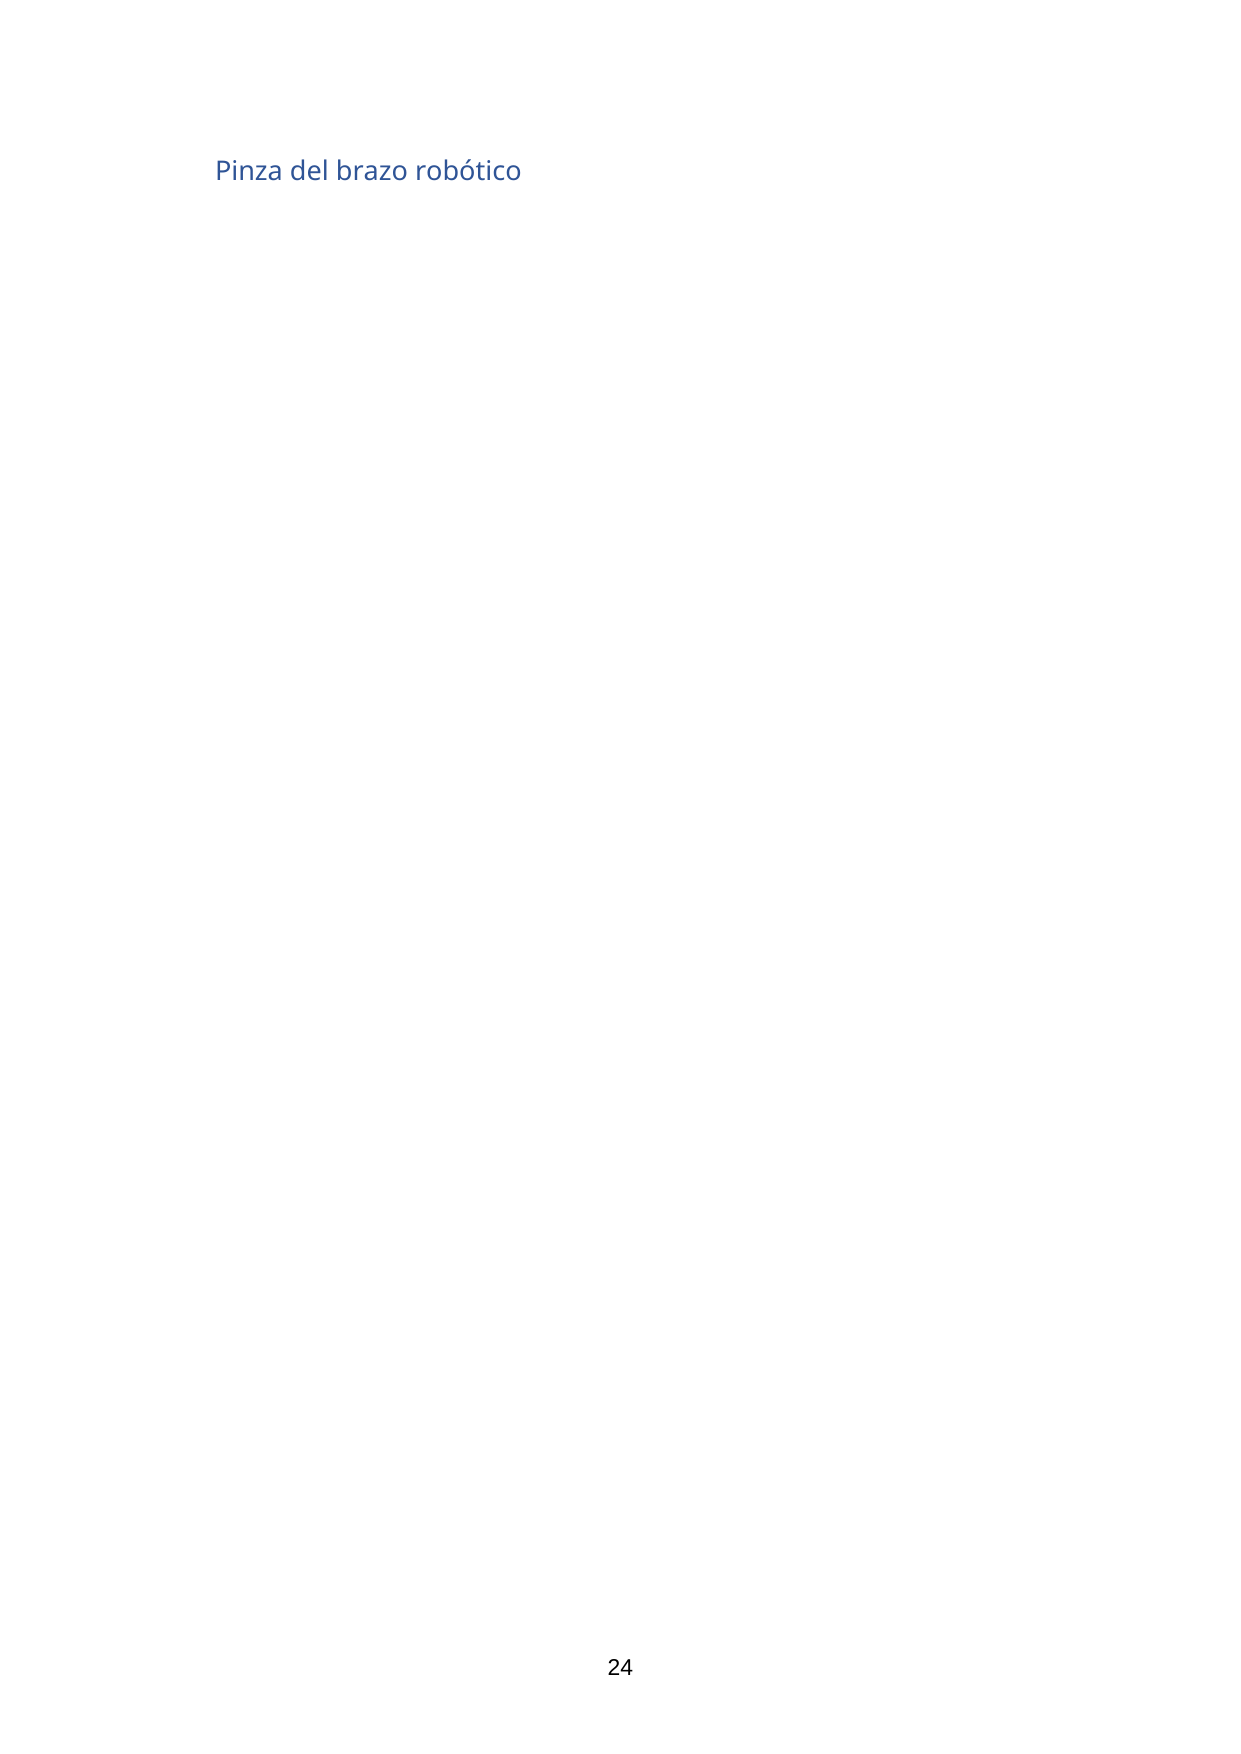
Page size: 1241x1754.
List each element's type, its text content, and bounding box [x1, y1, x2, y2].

subtitle Pinza del brazo robótico [215, 152, 1063, 189]
